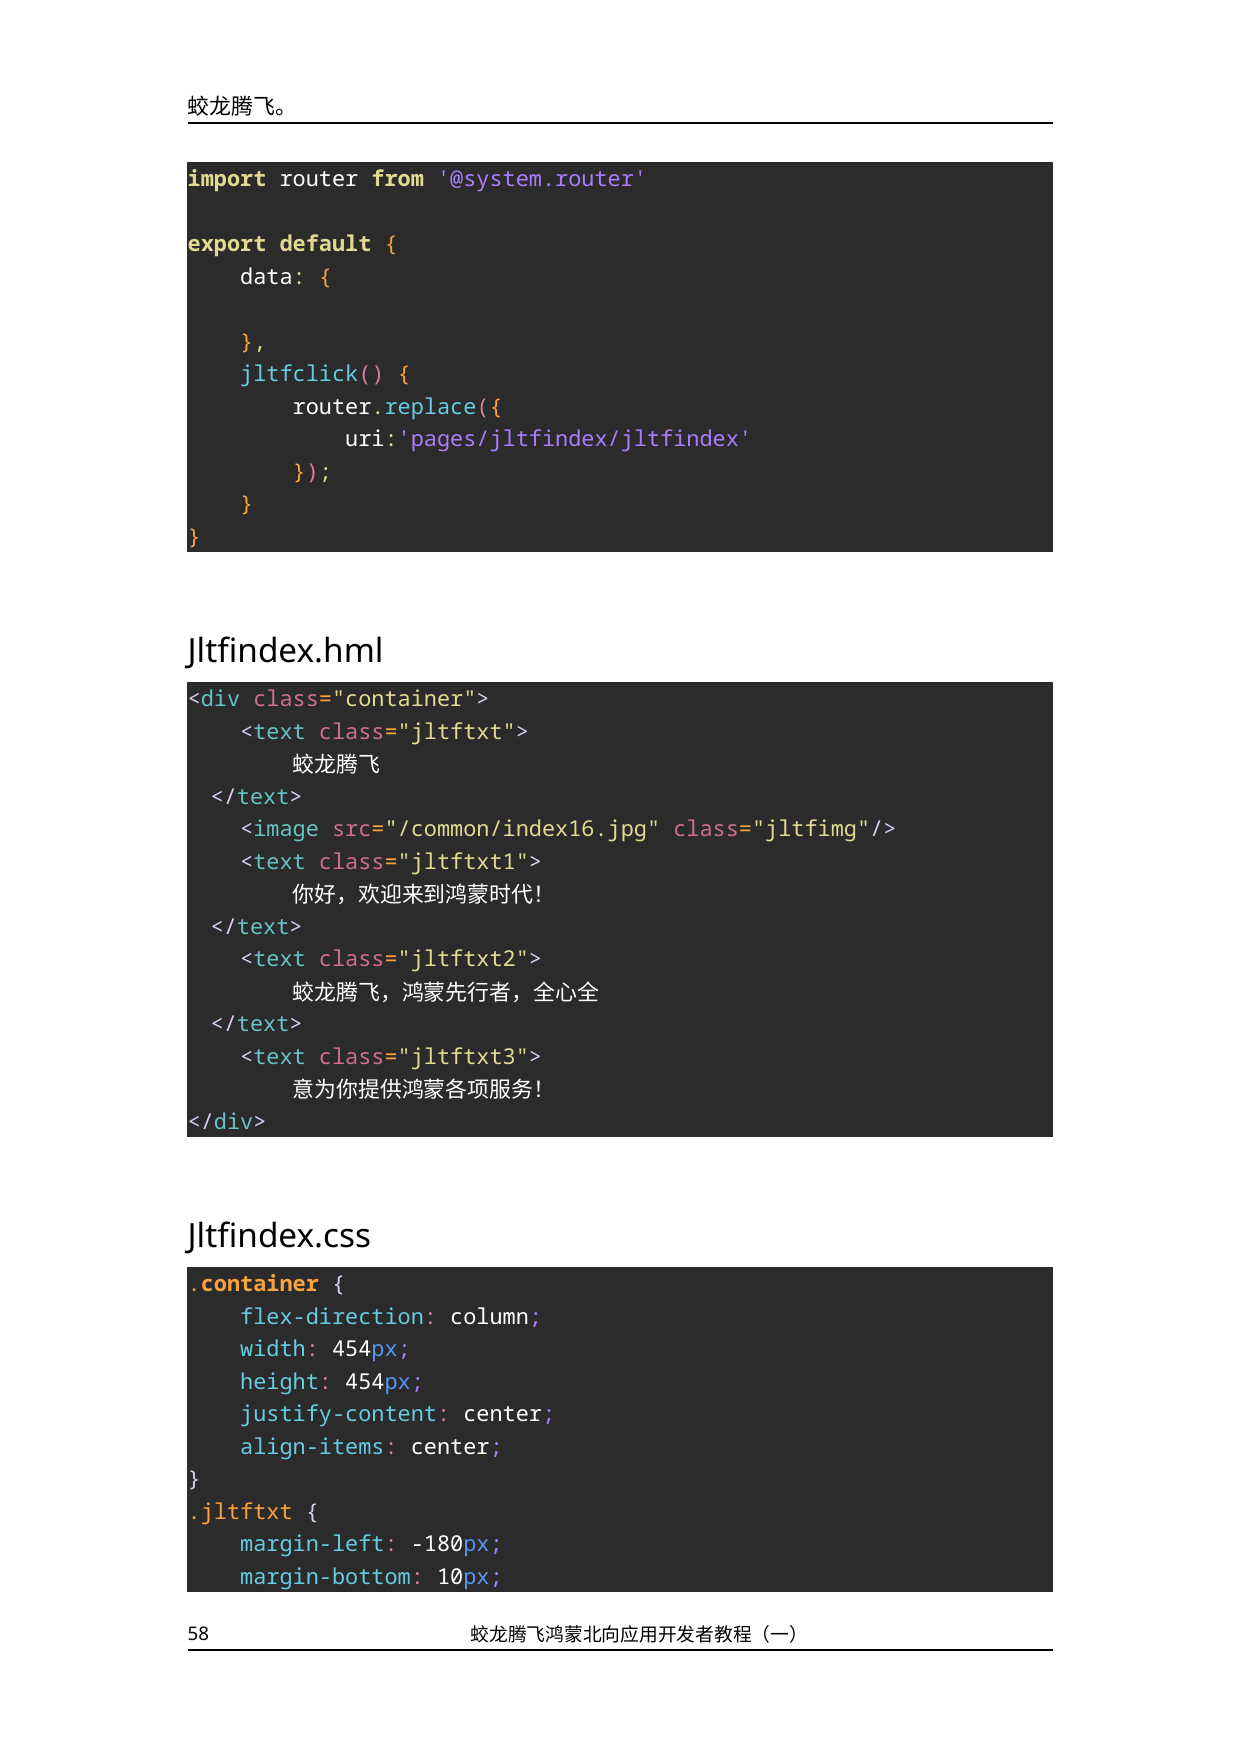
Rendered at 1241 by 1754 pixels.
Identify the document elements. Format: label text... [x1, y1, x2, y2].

text Jltfindex.hml [187, 617, 1053, 682]
text </div> [187, 1104, 1053, 1137]
text <div class="container"> <text class="jltftxt"> 蛟龙腾飞 </text> <image src="/common/index16.jpg" class="jltfimg"/> <text class="jltftxt1"> 你好，欢迎来到鸿蒙时代！ </text> <text class="jltftxt2"> 蛟龙腾飞，鸿蒙先行者，全心全 </text> <text class="jltftxt3"> 意为你提供鸿蒙各项服务！ [187, 682, 1053, 1104]
text Jltfindex.css [187, 1202, 1053, 1267]
text import router from '@system.router' export default { data: { }, jltfclick() { router.replace({ uri:'pages/jltfindex/jltfindex' }); } } [187, 162, 1053, 552]
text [187, 1267, 1053, 1592]
